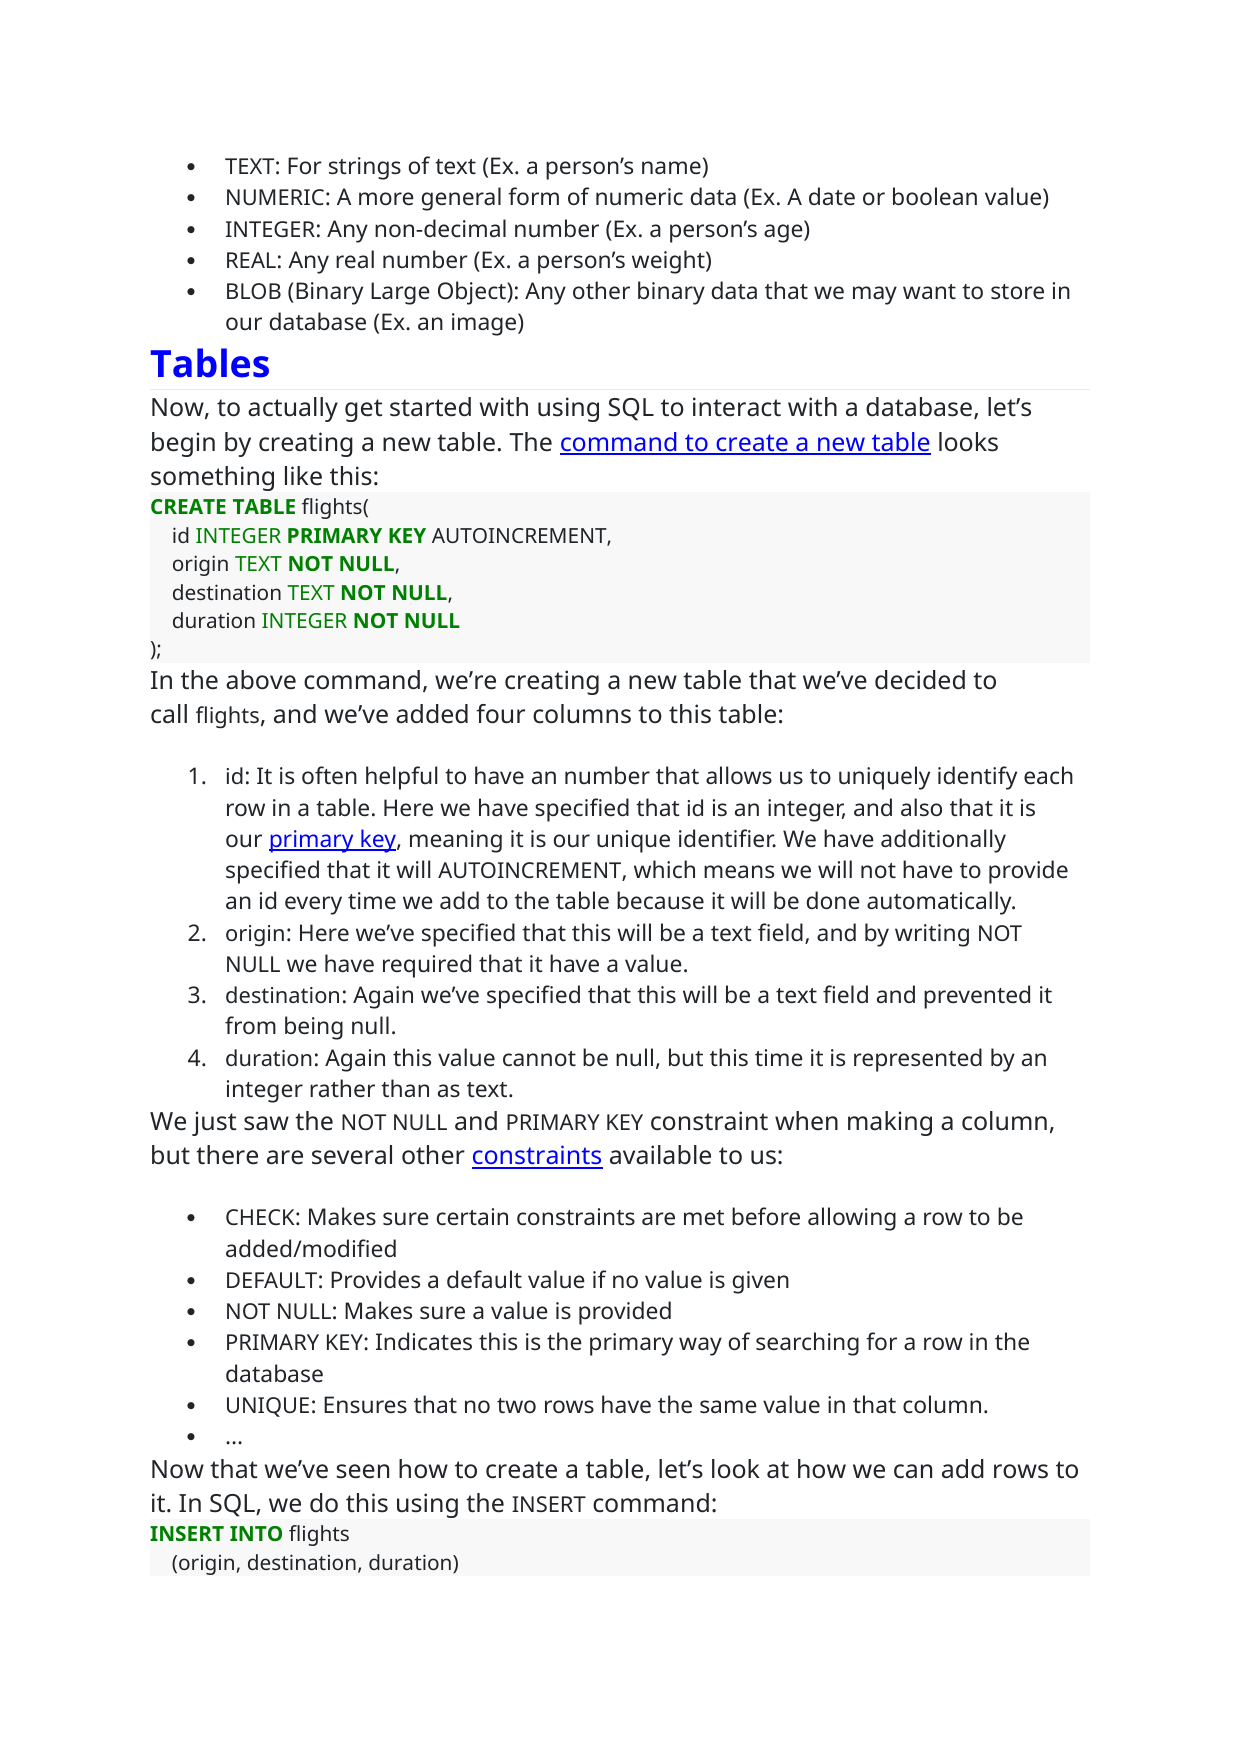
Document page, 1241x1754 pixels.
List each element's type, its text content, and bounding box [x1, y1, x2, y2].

text ); [150, 634, 1090, 663]
list destination: Again we’ve specified that this will be a text field and prevented it from being null. [187, 979, 1090, 1041]
list REAL: Any real number (Ex. a person’s weight) [187, 244, 1090, 275]
text INSERT INTO flights [150, 1519, 1090, 1548]
text We just saw the NOT NULL and PRIMARY KEY constraint when making a column, but there are several other constraints available to us: [150, 1104, 1090, 1172]
text duration INTEGER NOT NULL [150, 606, 1090, 634]
list BLOB (Binary Large Object): Any other binary data that we may want to store in our database (Ex. an image) [187, 275, 1090, 337]
list CHECK: Makes sure certain constraints are met before allowing a row to be added/modified [187, 1201, 1090, 1264]
list duration: Again this value cannot be null, but this time it is represented by an integer rather than as text. [187, 1041, 1090, 1104]
text origin TEXT NOT NULL, [150, 549, 1090, 578]
list … [187, 1420, 1090, 1451]
list TEXT: For strings of text (Ex. a person’s name) [187, 150, 1090, 181]
text In the above command, we’re creating a new table that we’ve decided to call flights, and we’ve added four columns to this table: [150, 663, 1090, 731]
list INTEGER: Any non-decimal number (Ex. a person’s age) [187, 212, 1090, 244]
list UNIQUE: Ensures that no two rows have the same value in that column. [187, 1389, 1090, 1420]
list DEFAULT: Provides a default value if no value is given [187, 1264, 1090, 1295]
list NOT NULL: Makes sure a value is provided [187, 1295, 1090, 1326]
list id: It is often helpful to have an number that allows us to uniquely identify each row in a table. Here we have specified that id is an integer, and also that it is our primary key, meaning it is our unique identifier. We have additionally specified that it will AUTOINCREMENT, which means we will not have to provide an id every time we add to the table because it will be done automatically. [187, 760, 1090, 916]
list NUMERIC: A more general form of numeric data (Ex. A date or boolean value) [187, 181, 1090, 212]
text Now that we’ve seen how to create a table, let’s look at how we can add rows to it. In SQL, we do this using the INSERT command: [150, 1451, 1090, 1519]
list origin: Here we’ve specified that this will be a text field, and by writing NOT NULL we have required that it have a value. [187, 916, 1090, 979]
list PRIMARY KEY: Indicates this is the primary way of searching for a row in the database [187, 1326, 1090, 1389]
text id INTEGER PRIMARY KEY AUTOINCREMENT, [150, 521, 1090, 549]
subtitle Tables [150, 337, 1090, 389]
text CREATE TABLE flights( [150, 492, 1090, 521]
text destination TEXT NOT NULL, [150, 578, 1090, 606]
text (origin, destination, duration) [150, 1548, 1090, 1576]
text Now, to actually get started with using SQL to interact with a database, let’s begin by creating a new table. The command to create a new table looks something like this: [150, 390, 1090, 492]
